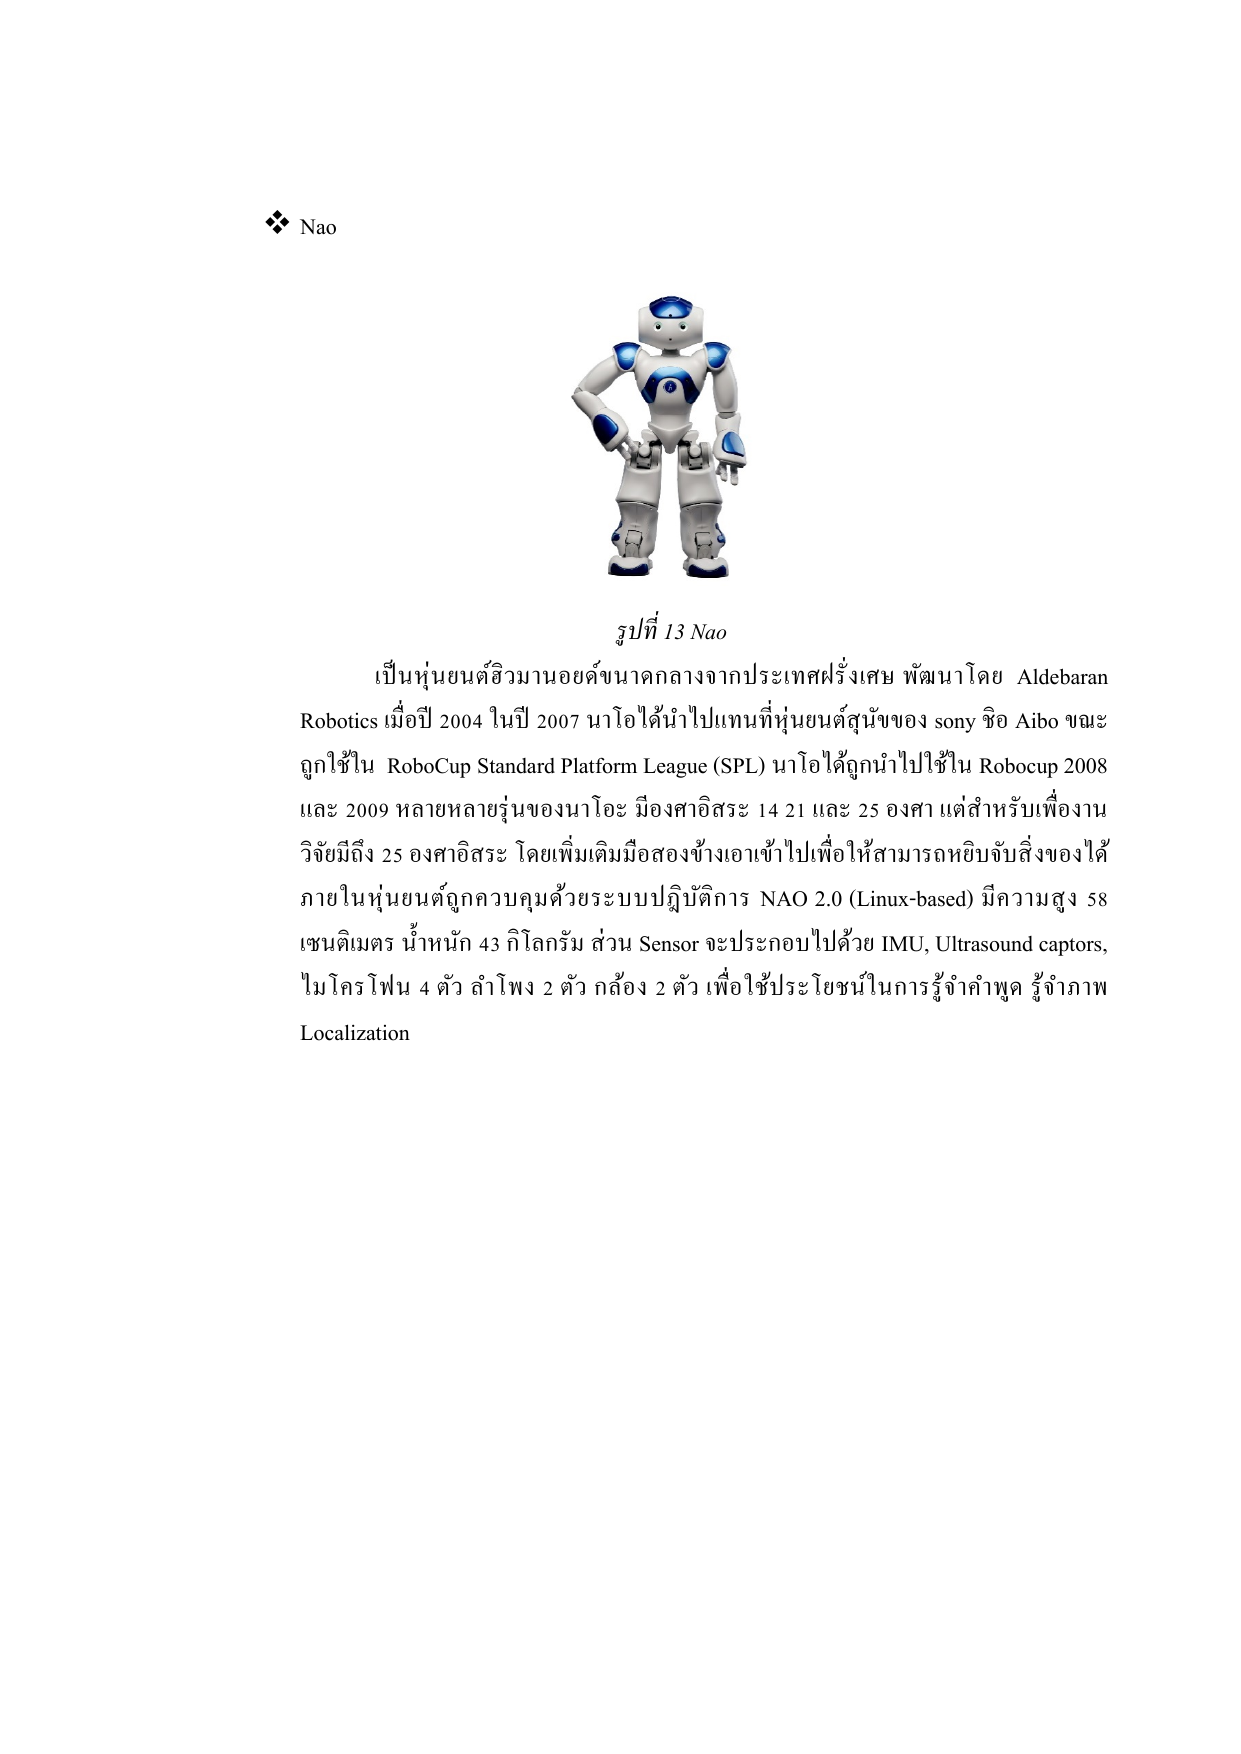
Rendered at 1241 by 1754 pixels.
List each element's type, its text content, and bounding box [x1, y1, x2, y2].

picture [562, 292, 772, 594]
list Nao [262, 203, 1108, 242]
text เป็นหุ่นยนต์ฮิวมานอยด์ขนาดกลางจากประเทศฝรั่งเศษ พัฒนาโดย Aldebaran Robotics เมื่อปี 2004 ในปี 2007 นาโอได้นำไปแทนที่หุ่นยนต์สุนัขของ sony ชิอ Aibo ขณะถูกใช้ใน RoboCup Standard Platform League (SPL) นาโอได้ถูกนำไปใช้ใน Robocup 2008 และ 2009 หลายหลายรุ่นของนาโอะ มีองศาอิสระ 14 21 และ 25 องศา แต่สำหรับเพื่องานวิจัยมีถึง 25 องศาอิสระ โดยเพิ่มเติมมือสองข้างเอาเข้าไปเพื่อให้สามารถหยิบจับสิ่งของได้ ภายในหุ่นยนต์ถูกควบคุมด้วยระบบปฎิบัติการ NAO 2.0 (Linux-based) มีความสูง 58 เซนติเมตร น้ำหนัก 43 กิโลกรัม ส่วน Sensor จะประกอบไปด้วย IMU, Ultrasound captors, ไมโครโฟน 4 ตัว ลำโพง 2 ตัว กล้อง 2 ตัว เพื่อใช้ประโยชน์ในการรู้จำคำพูด รู้จำภาพ Localization [300, 593, 1108, 1048]
